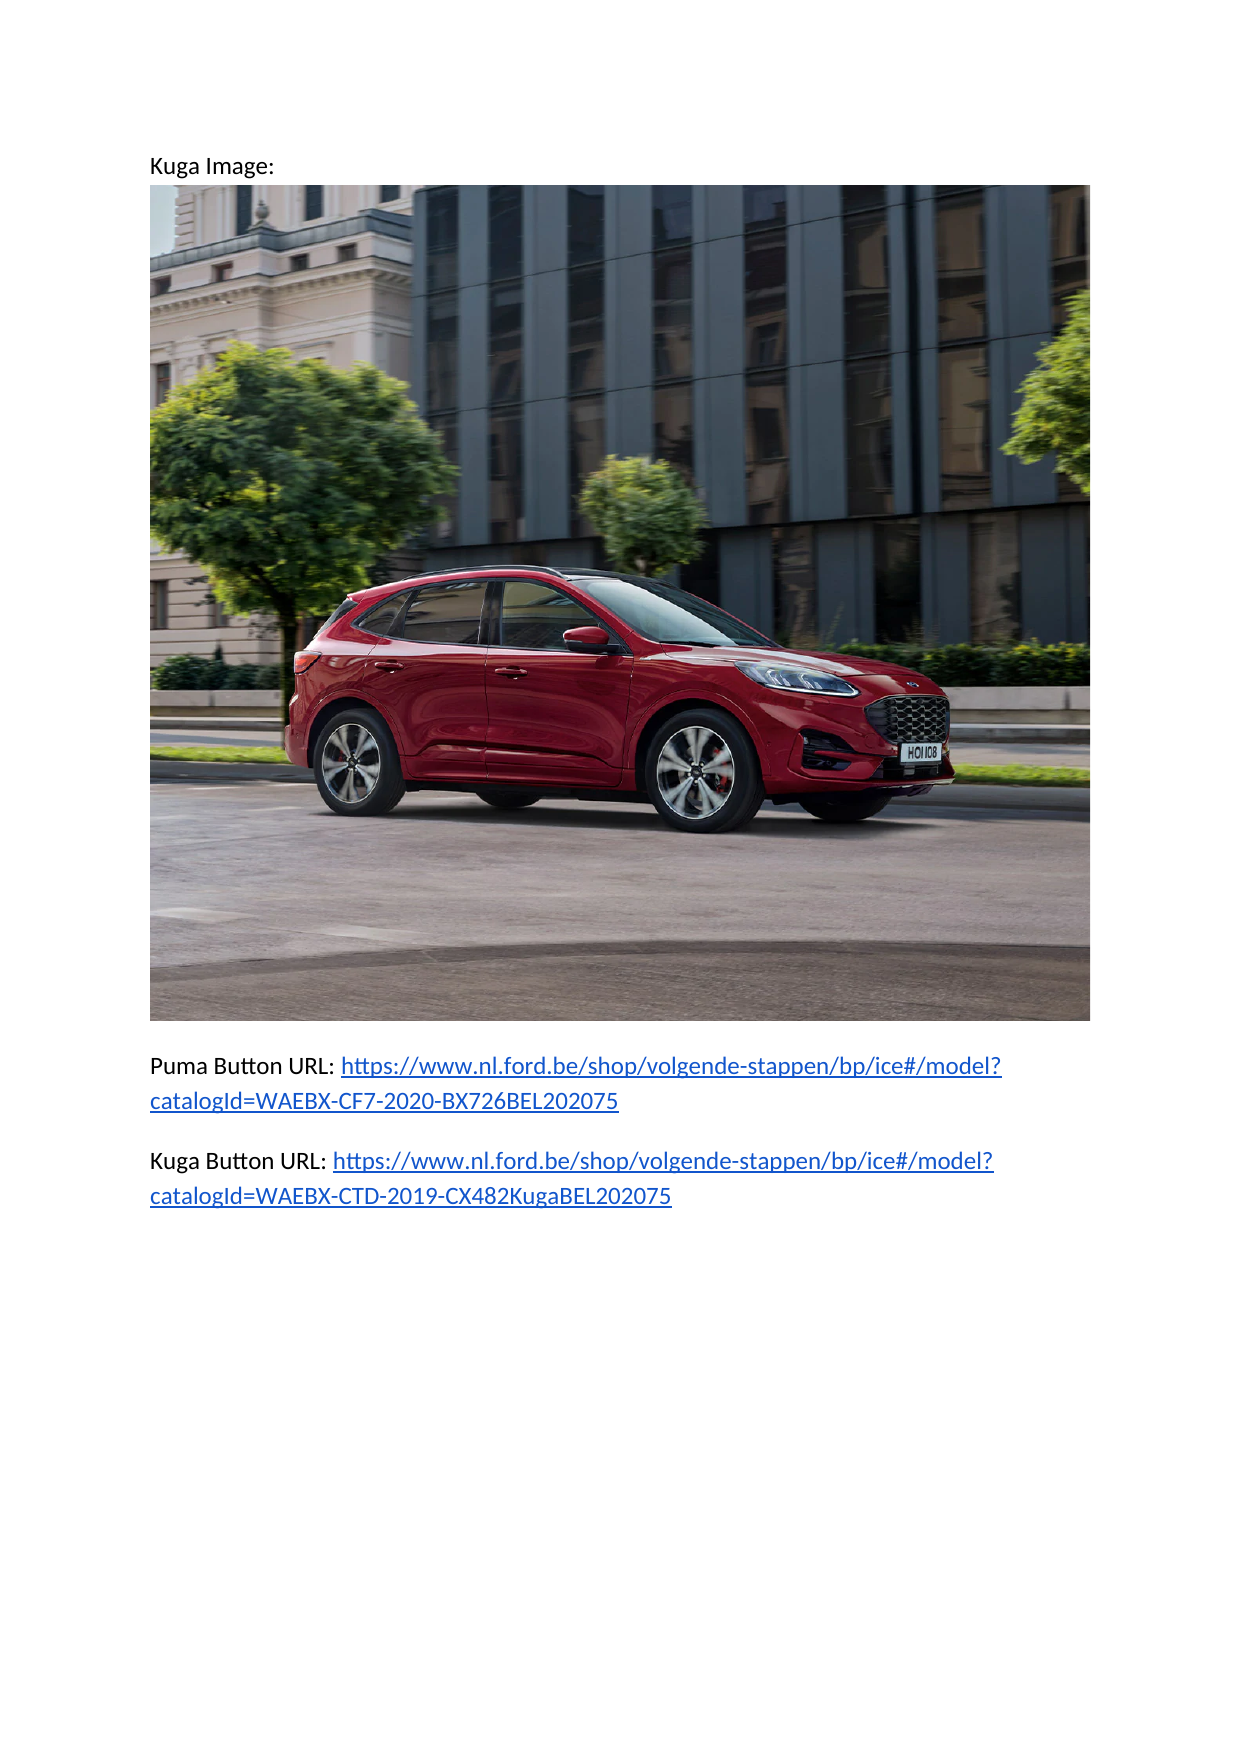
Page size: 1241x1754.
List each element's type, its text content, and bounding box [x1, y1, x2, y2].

text Kuga Button URL: https://www.nl.ford.be/shop/volgende-stappen/bp/ice#/model?catalogId=WAEBX-CTD-2019-CX482KugaBEL202075 [150, 1145, 1090, 1210]
picture [150, 185, 1091, 1021]
text Puma Button URL: https://www.nl.ford.be/shop/volgende-stappen/bp/ice#/model?catalogId=WAEBX-CF7-2020-BX726BEL202075 [150, 1050, 1090, 1115]
text Kuga Image: [150, 150, 1090, 185]
